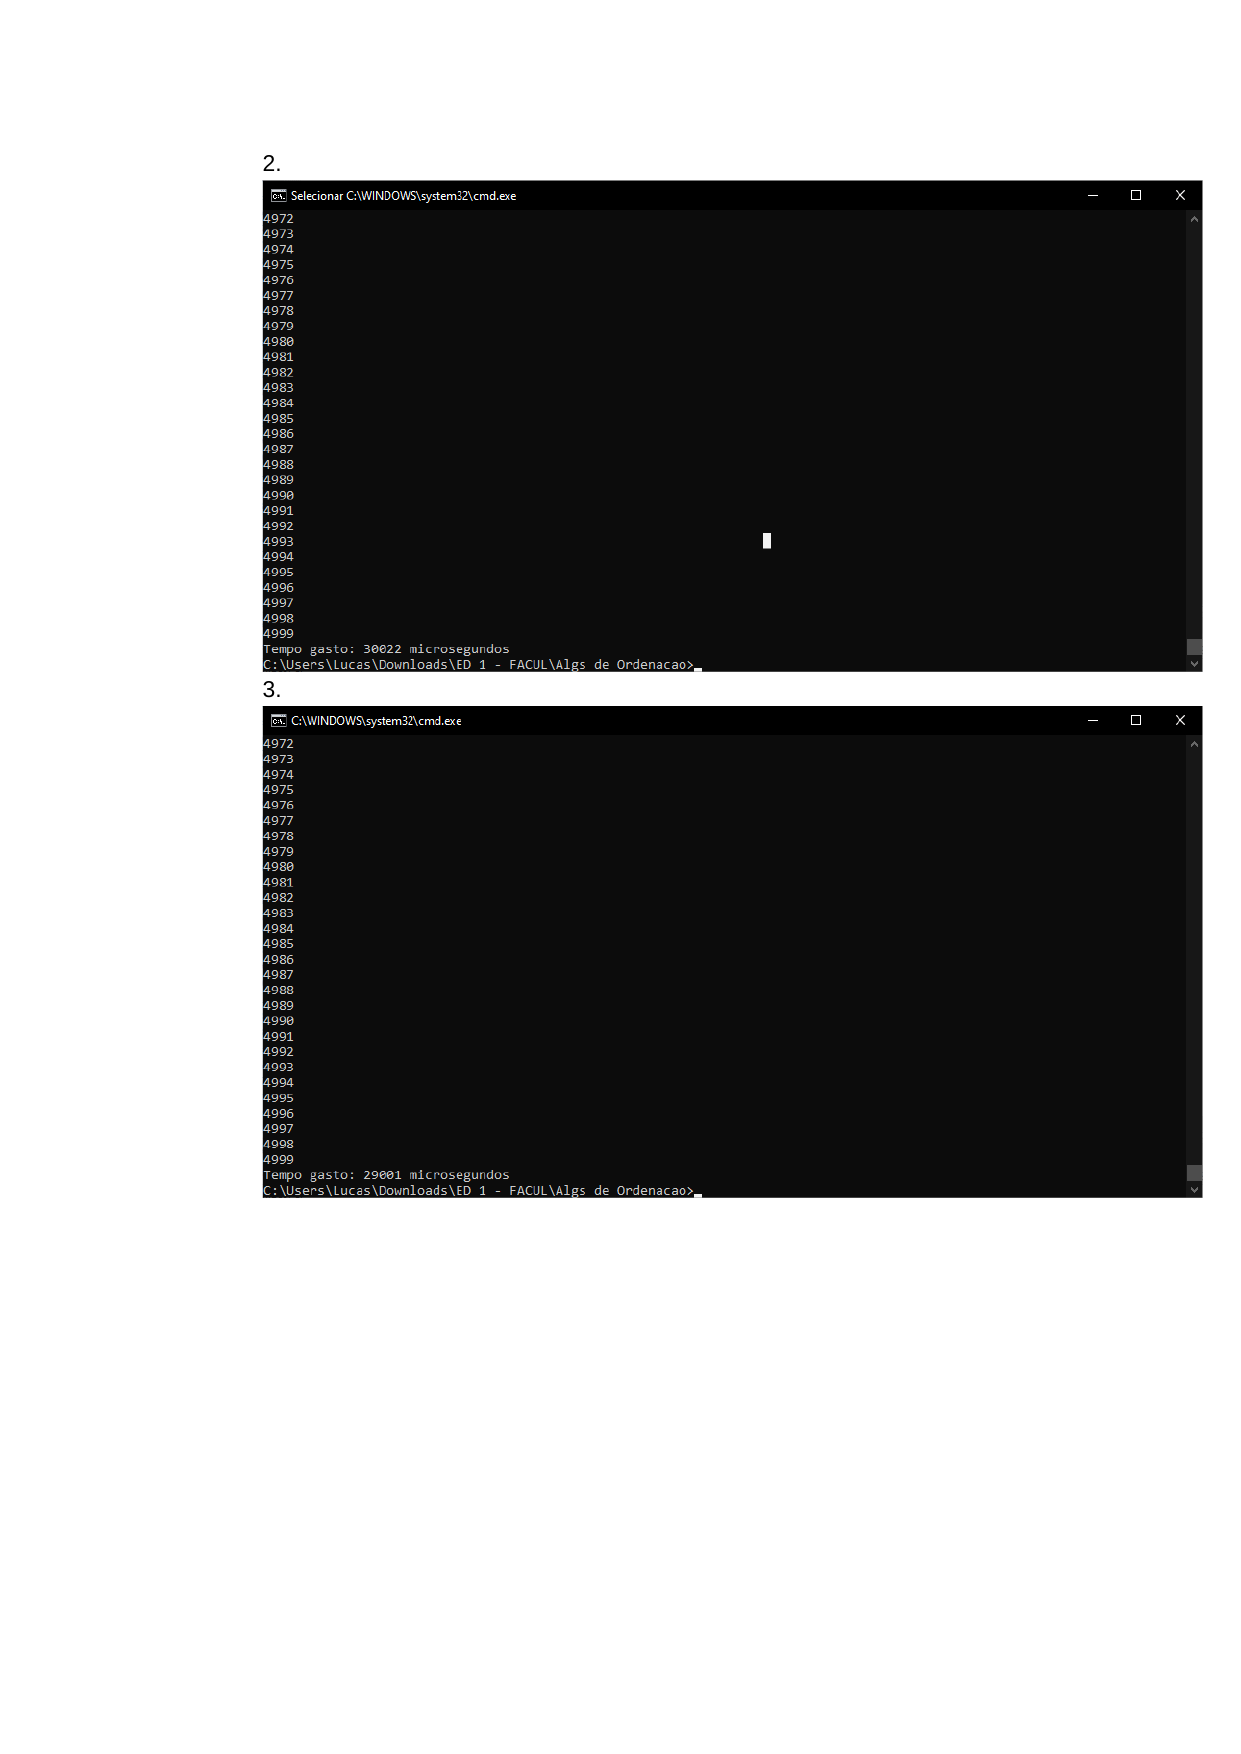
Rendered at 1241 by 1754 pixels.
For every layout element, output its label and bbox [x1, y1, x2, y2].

picture [262, 180, 1203, 672]
picture [262, 706, 1203, 1198]
